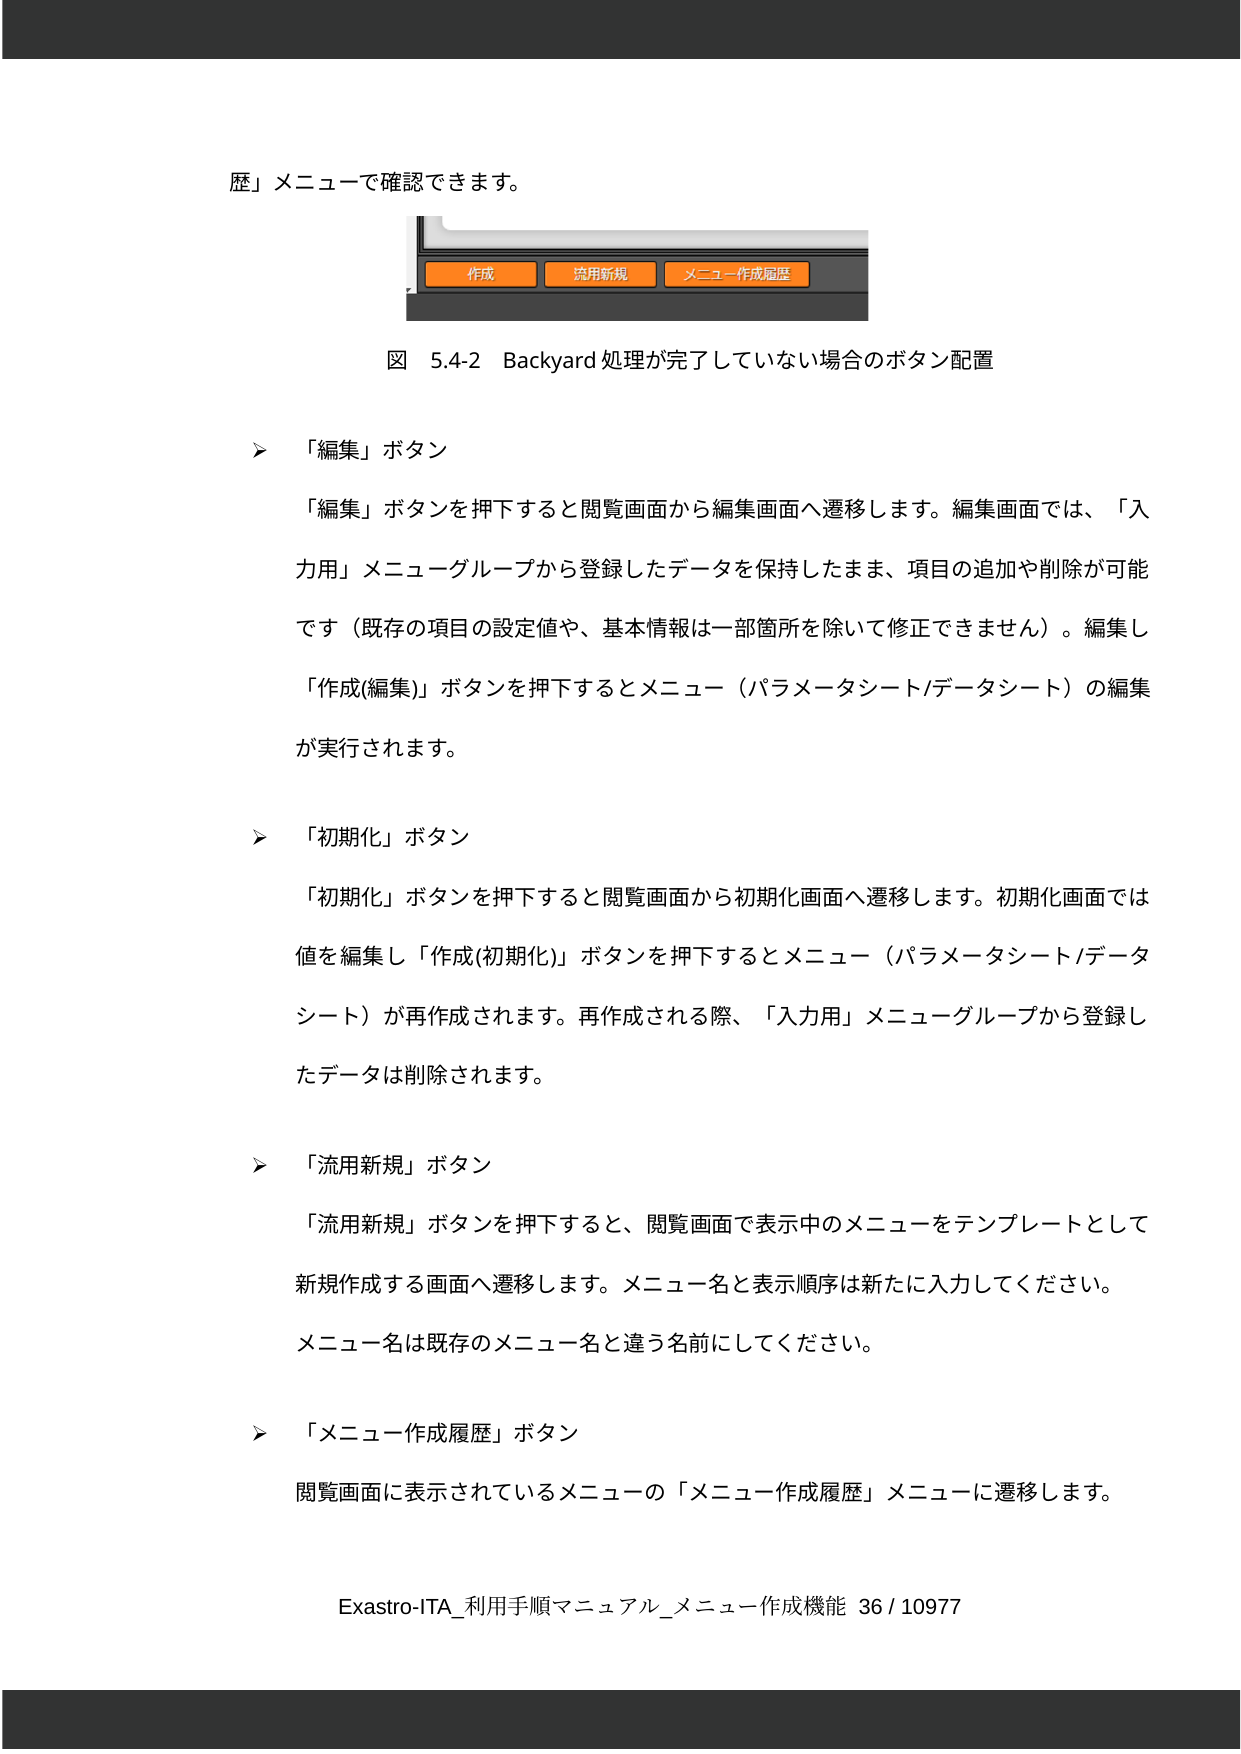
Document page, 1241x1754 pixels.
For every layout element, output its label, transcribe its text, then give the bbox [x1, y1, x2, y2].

list 「流用新規」ボタン 「流用新規」ボタンを押下すると、閲覧画面で表示中のメニューをテンプレートとして新規作成する画面へ遷移します。メニュー名と表示順序は新たに入力してください。 メニュー名は既存のメニュー名と違う名前にしてください。 [251, 1134, 1152, 1372]
list 図 5.4-2 Backyard処理が完了していない場合のボタン配置 [229, 329, 1152, 389]
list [229, 151, 1152, 210]
picture [2, 0, 1241, 59]
list 「初期化」ボタンを押下すると閲覧画面から初期化画面へ遷移します。初期化画面では値を編集し「作成(初期化)」ボタンを押下するとメニュー（パラメータシート/データシート）が再作成されます。再作成される際、「入力用」メニューグループから登録したデータは削除されます。 [295, 866, 1152, 1104]
list 「メニュー作成履歴」ボタン 閲覧画面に表示されているメニューの「メニュー作成履歴」メニューに遷移します。 [251, 1402, 1152, 1521]
picture [2, 1690, 1241, 1749]
list 「編集」ボタン 「編集」ボタンを押下すると閲覧画面から編集画面へ遷移します。編集画面では、「入力用」メニューグループから登録したデータを保持したまま、項目の追加や削除が可能です（既存の項目の設定値や、基本情報は一部箇所を除いて修正できません）。編集し「作成(編集)」ボタンを押下するとメニュー（パラメータシート/データシート）の編集が実行されます。 [251, 419, 1152, 776]
list 「初期化」ボタン [251, 806, 1152, 866]
picture [406, 216, 869, 321]
